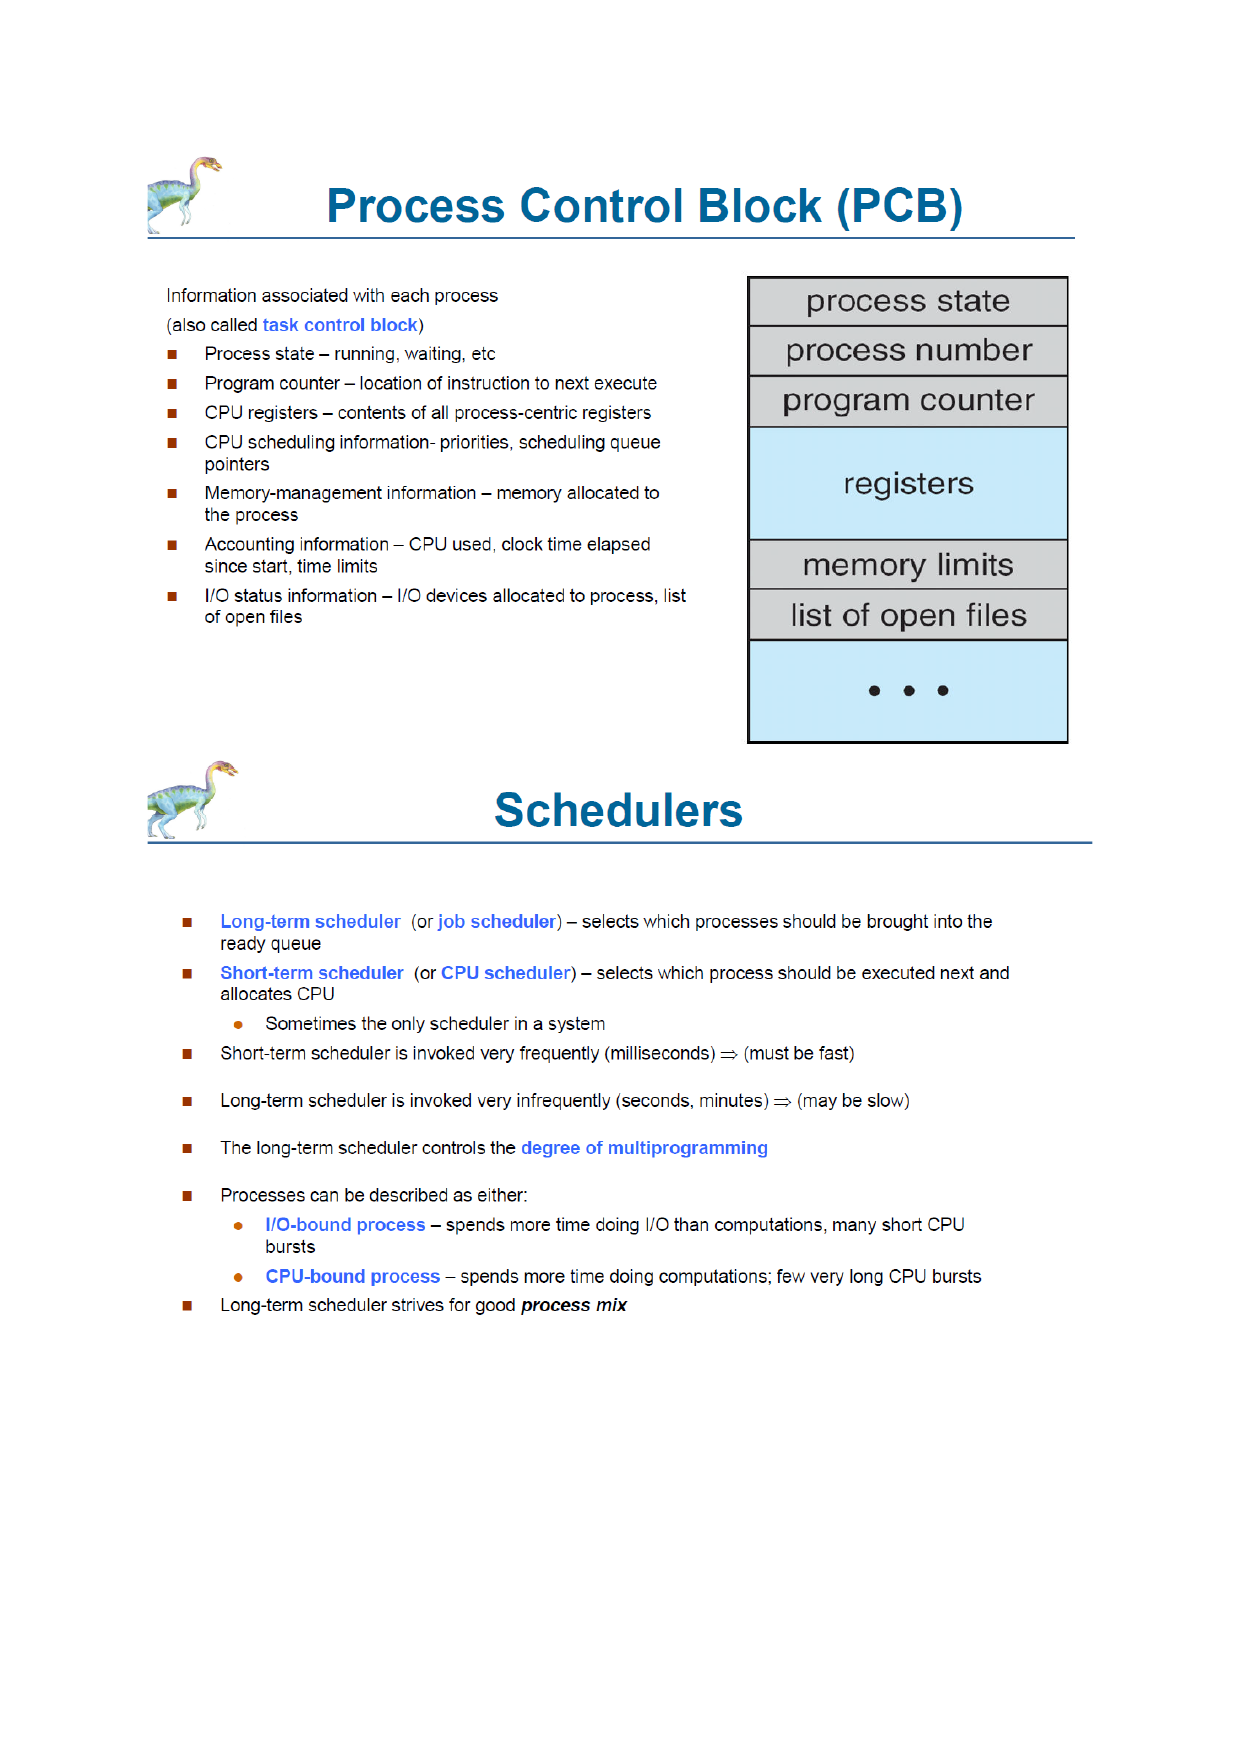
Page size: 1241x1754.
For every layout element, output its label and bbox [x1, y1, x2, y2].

picture [147, 147, 1093, 1365]
